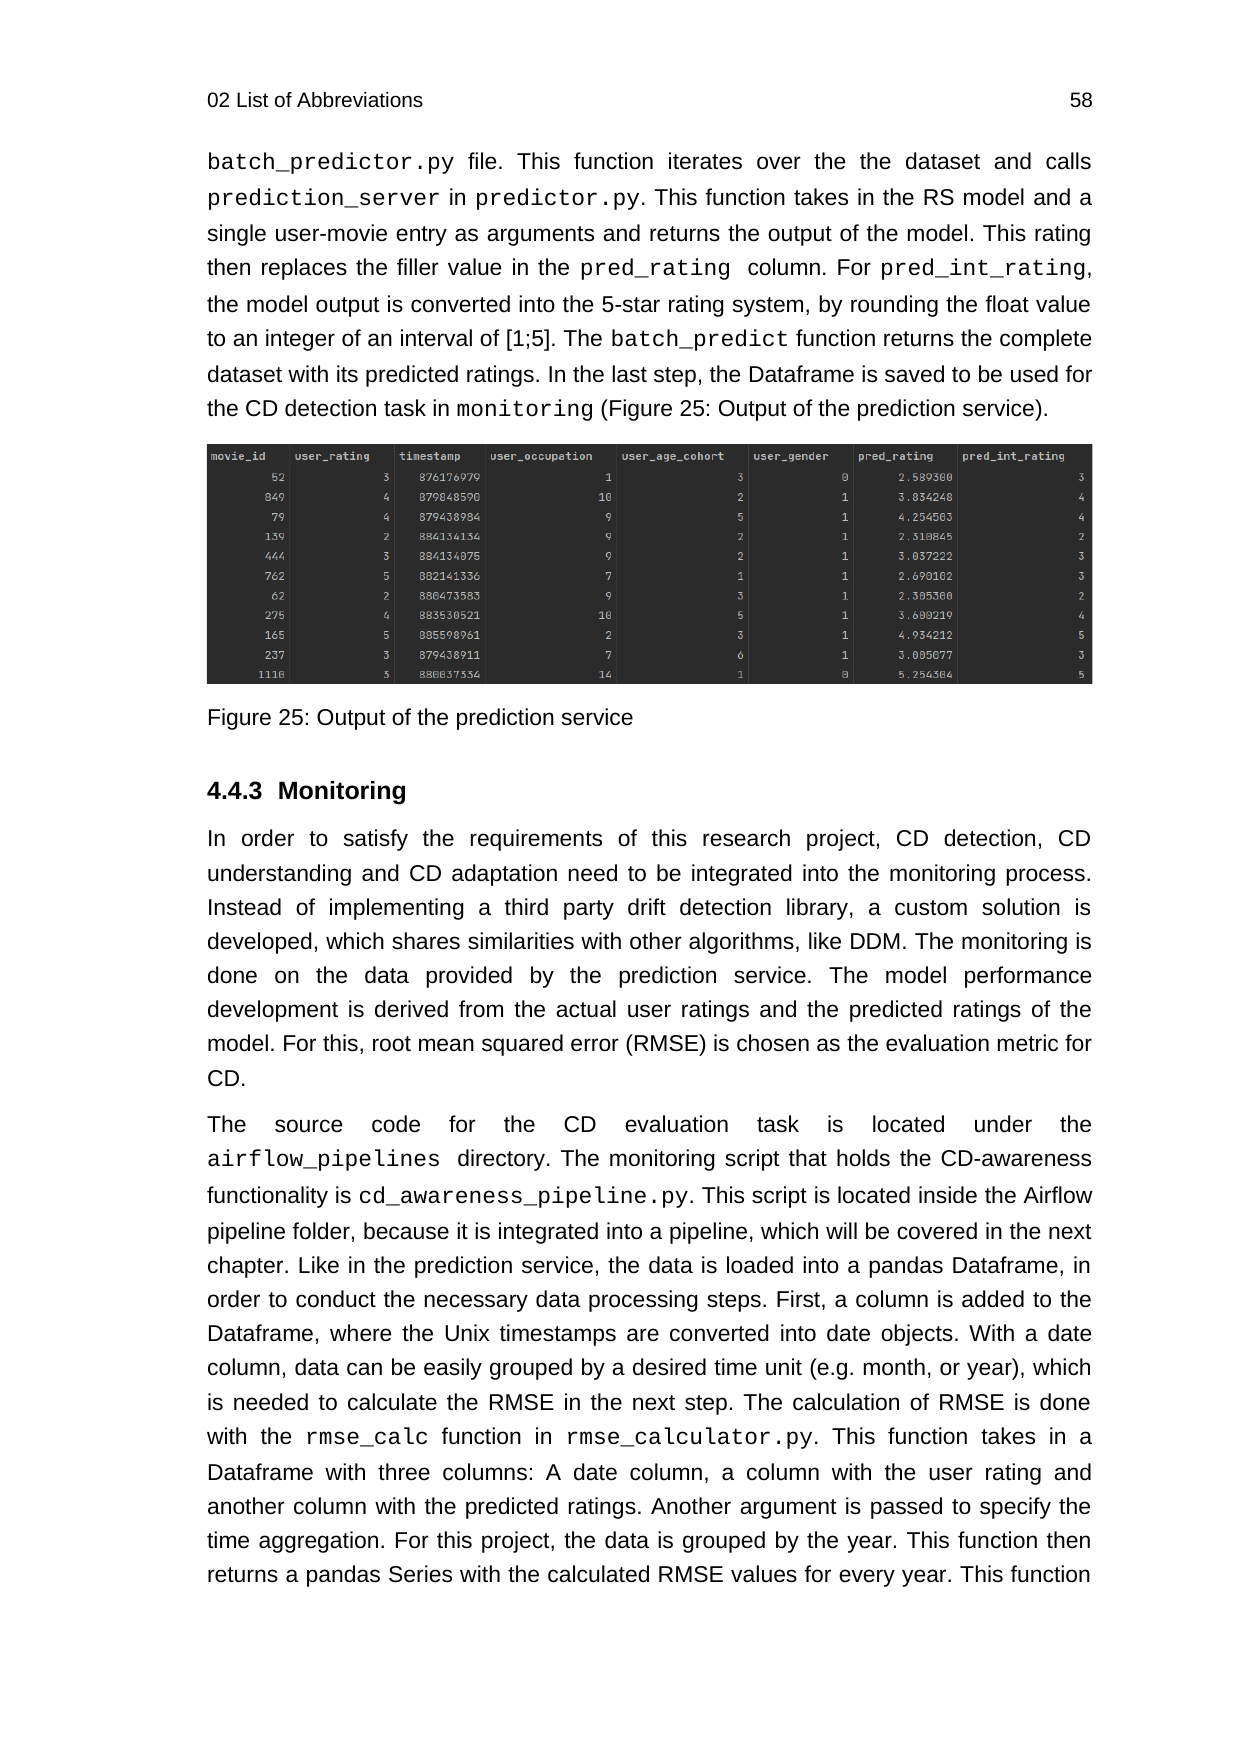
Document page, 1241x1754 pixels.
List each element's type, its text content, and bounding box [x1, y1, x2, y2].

text In order to satisfy the requirements of this research project, CD detection, CD understanding and CD adaptation need to be integrated into the monitoring process. Instead of implementing a third party drift detection library, a custom solution is developed, which shares similarities with other algorithms, like DDM. The monitoring is done on the data provided by the prediction service. The model performance development is derived from the actual user ratings and the predicted ratings of the model. For this, root mean squared error (RMSE) is chosen as the evaluation metric for CD. [207, 825, 1092, 1091]
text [207, 1111, 1092, 1588]
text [207, 148, 1092, 423]
picture [206, 444, 1093, 684]
subtitle Monitoring [207, 776, 1092, 804]
